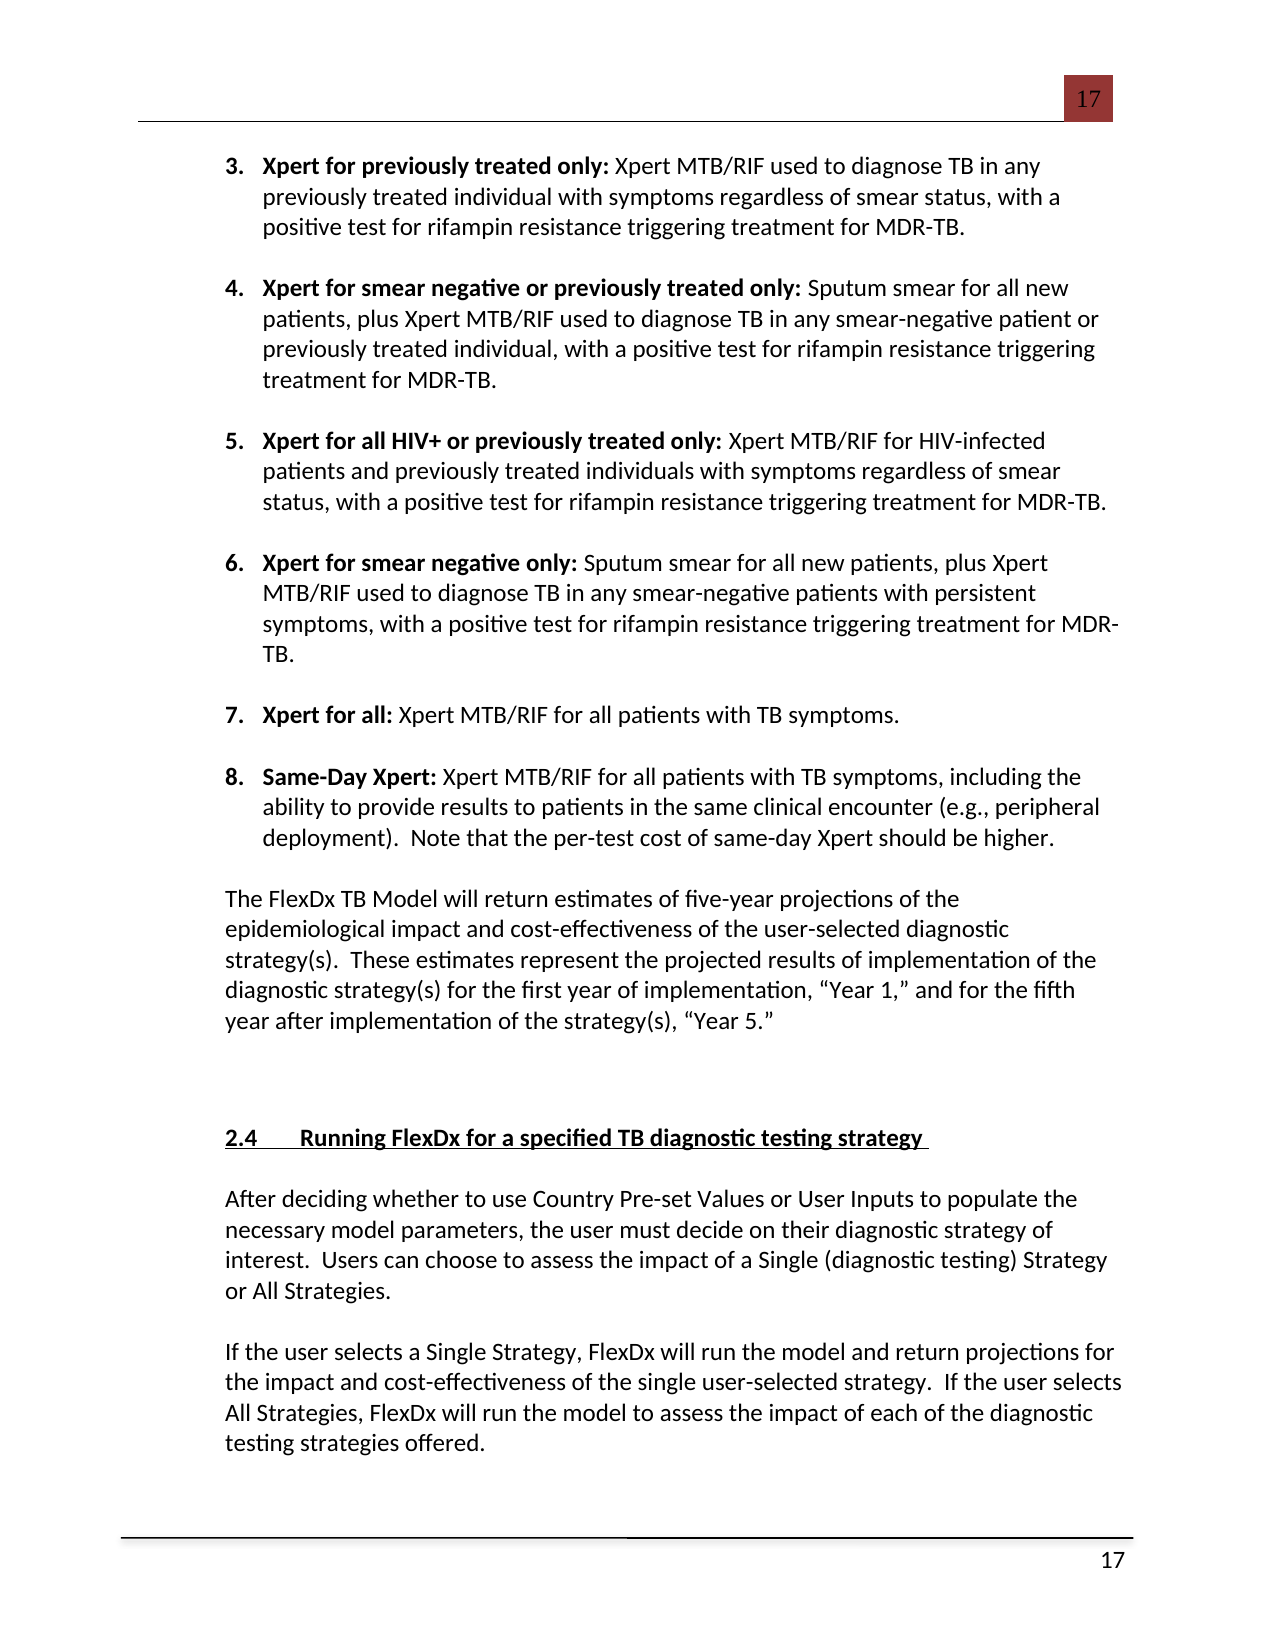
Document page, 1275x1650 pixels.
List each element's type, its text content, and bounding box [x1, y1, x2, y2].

list Xpert for previously treated only: Xpert MTB/RIF used to diagnose TB in any previously treated individual with symptoms regardless of smear status, with a positive test for rifampin resistance triggering treatment for MDR-TB. [225, 150, 1125, 242]
list Xpert for smear negative only: Sputum smear for all new patients, plus Xpert MTB/RIF used to diagnose TB in any smear-negative patients with persistent symptoms, with a positive test for rifampin resistance triggering treatment for MDR-TB. [225, 547, 1125, 669]
subtitle 2.4 Running FlexDx for a specified TB diagnostic testing strategy [150, 1122, 1125, 1152]
text The FlexDx TB Model will return estimates of five-year projections of the epidemiological impact and cost-effectiveness of the user-selected diagnostic strategy(s). These estimates represent the projected results of implementation of the diagnostic strategy(s) for the first year of implementation, “Year 1,” and for the fifth year after implementation of the strategy(s), “Year 5.” [225, 883, 1125, 1035]
list Xpert for all: Xpert MTB/RIF for all patients with TB symptoms. [225, 700, 1125, 730]
list Xpert for all HIV+ or previously treated only: Xpert MTB/RIF for HIV-infected patients and previously treated individuals with symptoms regardless of smear status, with a positive test for rifampin resistance triggering treatment for MDR-TB. [225, 425, 1125, 517]
list Same-Day Xpert: Xpert MTB/RIF for all patients with TB symptoms, including the ability to provide results to patients in the same clinical encounter (e.g., peripheral deployment). Note that the per-test cost of same-day Xpert should be higher. [225, 761, 1125, 852]
text If the user selects a Single Strategy, FlexDx will run the model and return projections for the impact and cost-effectiveness of the single user-selected strategy. If the user selects All Strategies, FlexDx will run the model to assess the impact of each of the diagnostic testing strategies offered. [225, 1336, 1125, 1458]
list Xpert for smear negative or previously treated only: Sputum smear for all new patients, plus Xpert MTB/RIF used to diagnose TB in any smear-negative patient or previously treated individual, with a positive test for rifampin resistance triggering treatment for MDR-TB. [225, 272, 1125, 394]
text After deciding whether to use Country Pre-set Values or User Inputs to populate the necessary model parameters, the user must decide on their diagnostic strategy of interest. Users can choose to assess the impact of a Single (diagnostic testing) Strategy or All Strategies. [225, 1183, 1125, 1306]
